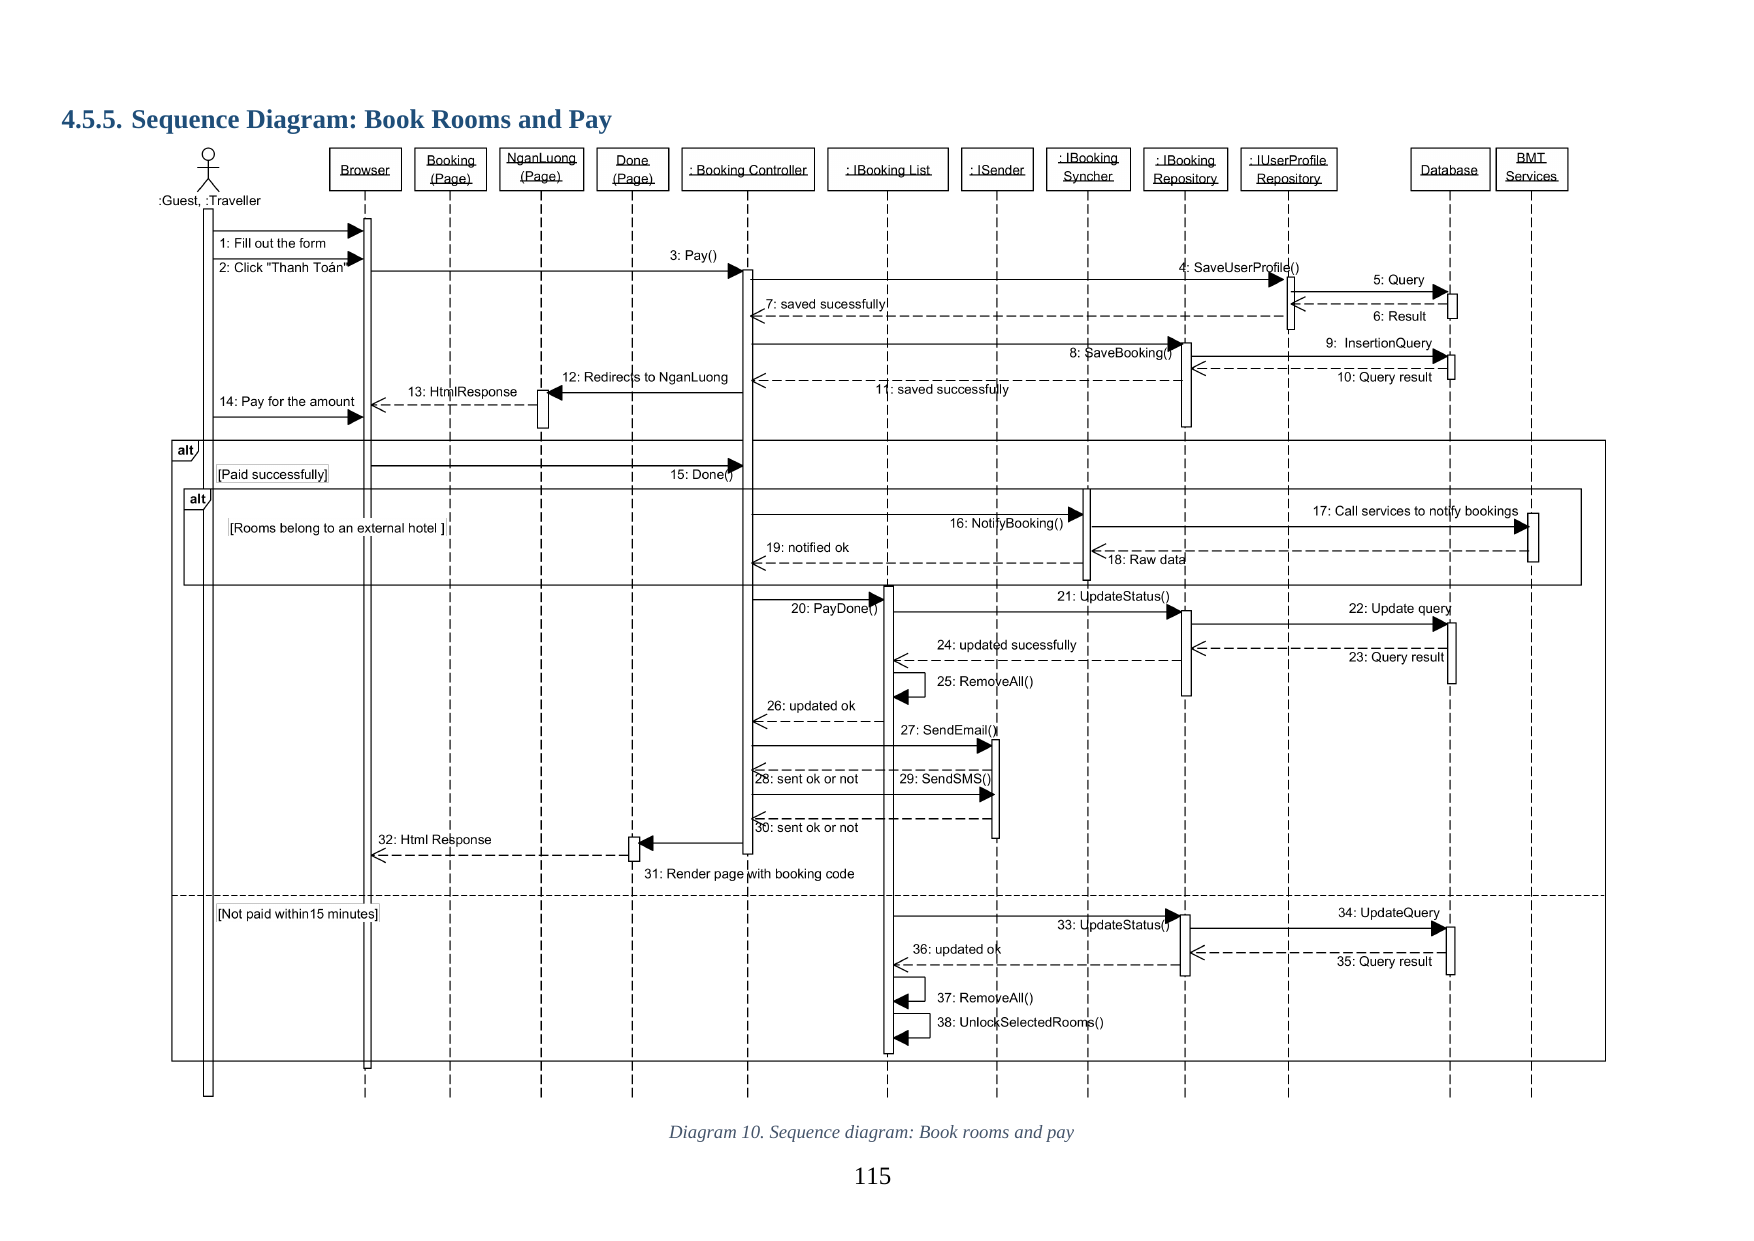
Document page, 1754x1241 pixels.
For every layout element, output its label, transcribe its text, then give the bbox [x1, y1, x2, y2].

picture [135, 145, 1610, 1102]
subtitle Sequence Diagram: Book Rooms and Pay [122, 103, 1651, 134]
